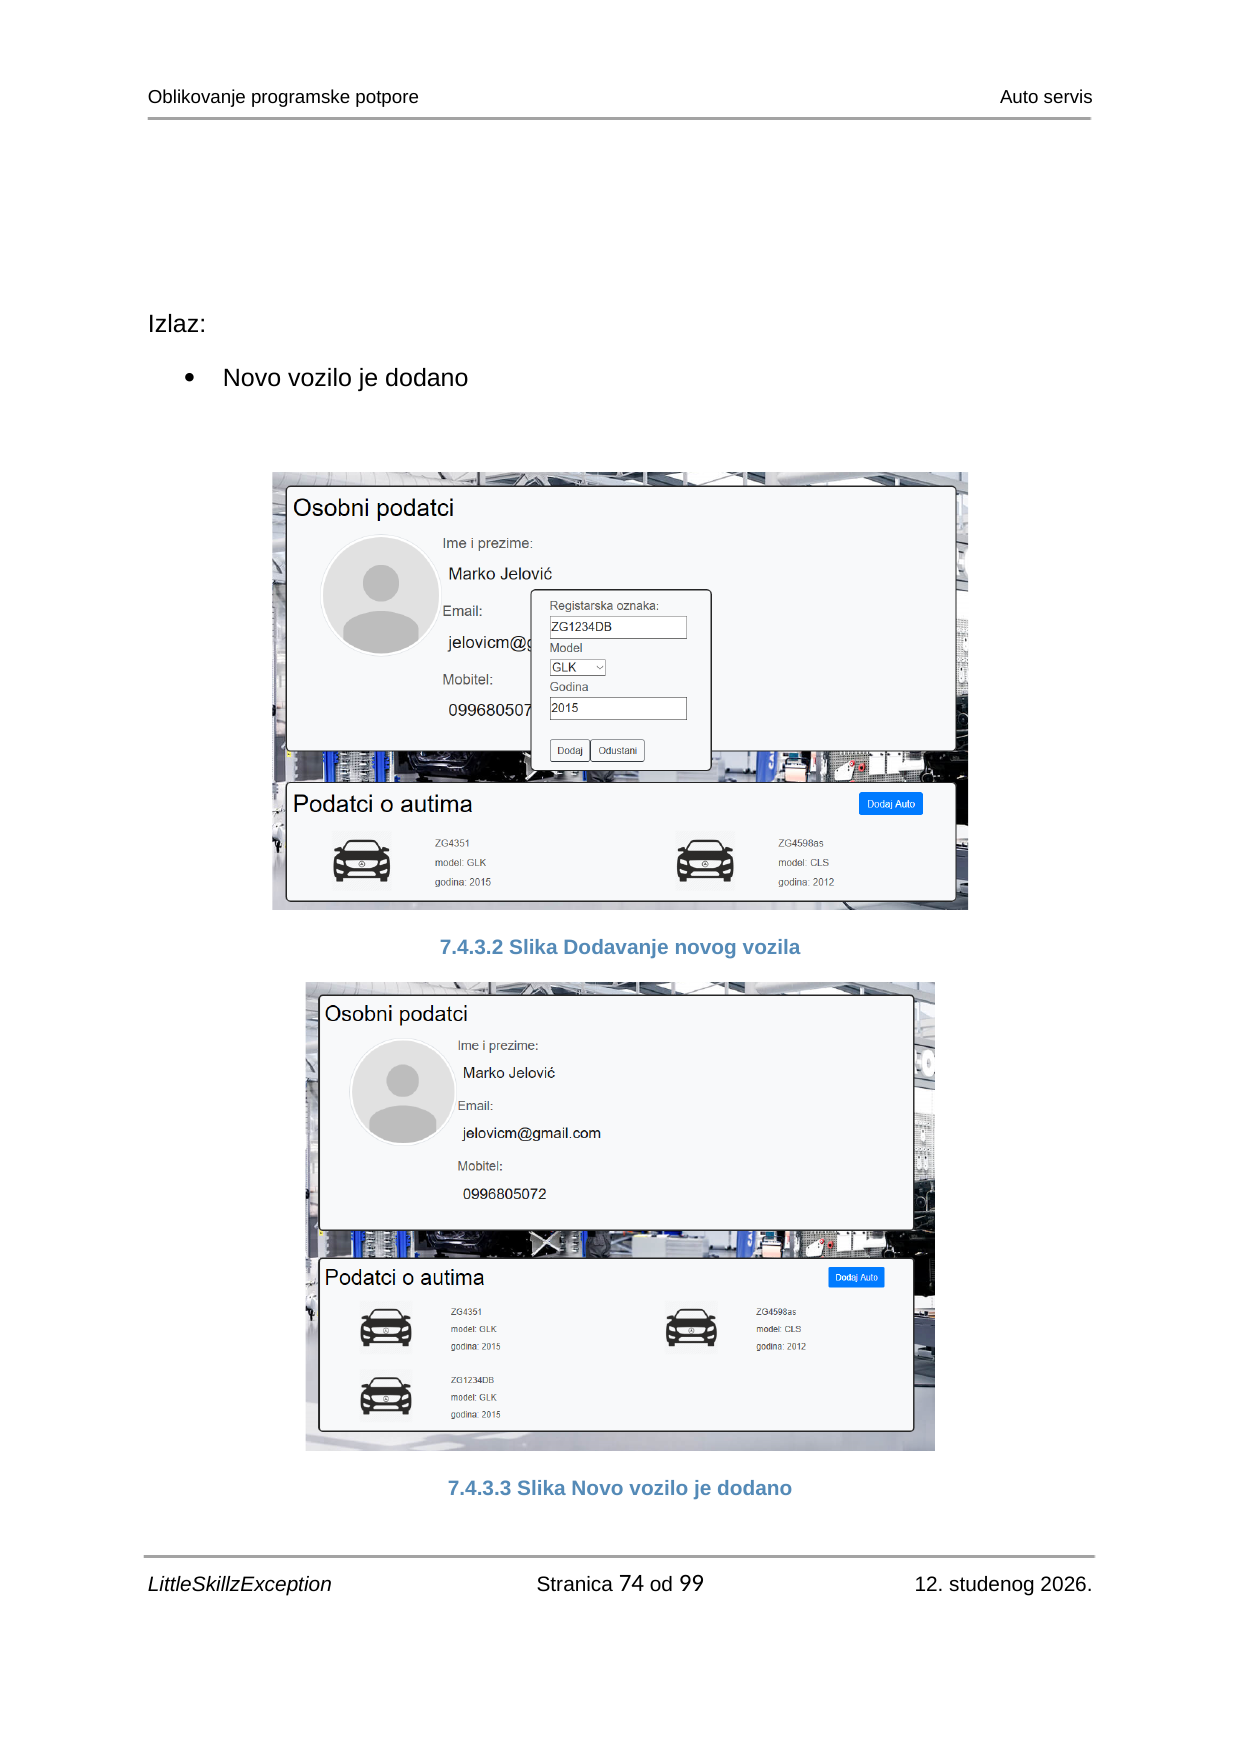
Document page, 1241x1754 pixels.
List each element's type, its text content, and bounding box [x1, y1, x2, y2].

list Novo vozilo je dodano [185, 363, 1093, 392]
text Izlaz: [148, 309, 1093, 338]
text 7.4.3.3 Slika Novo vozilo je dodano [148, 1476, 1093, 1500]
picture [305, 982, 935, 1451]
text 7.4.3.2 Slika Dodavanje novog vozila [148, 934, 1093, 958]
picture [272, 472, 969, 910]
